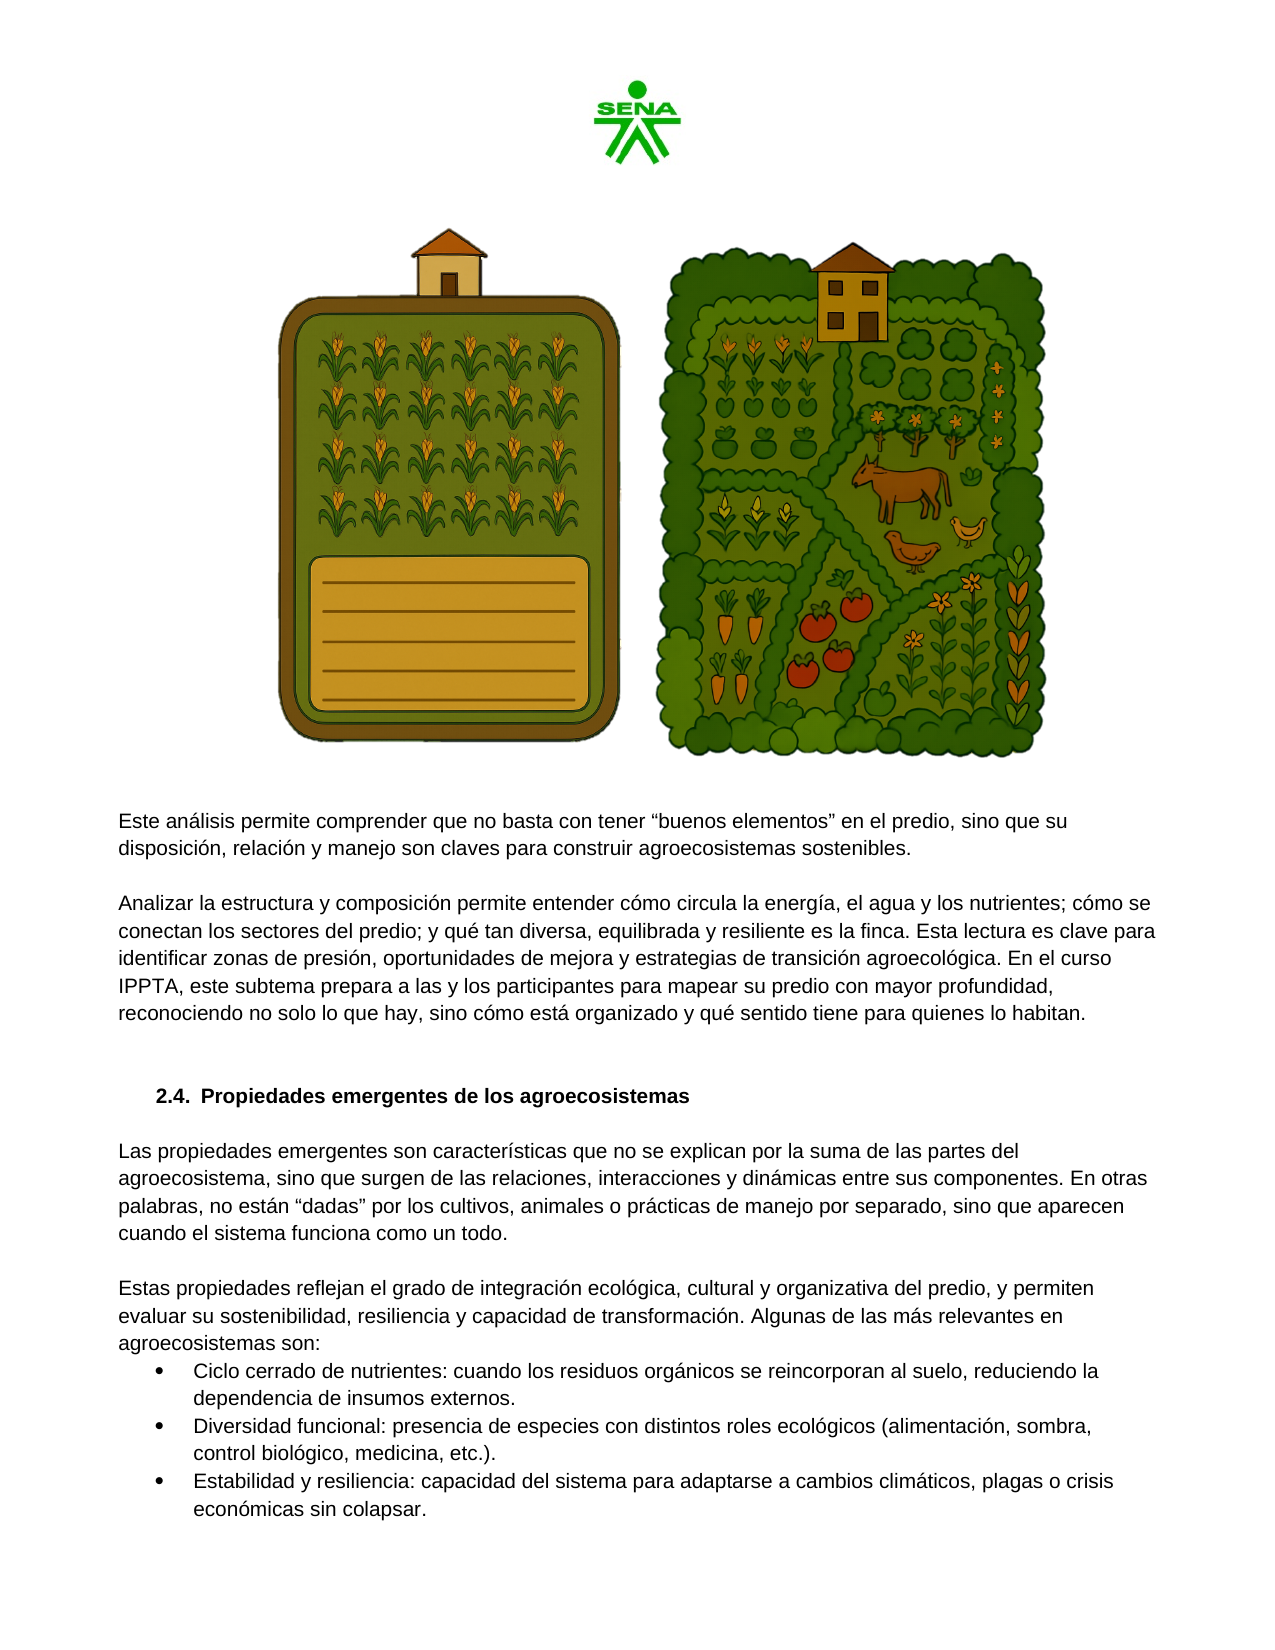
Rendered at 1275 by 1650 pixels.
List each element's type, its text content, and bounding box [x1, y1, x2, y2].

list Ciclo cerrado de nutrientes: cuando los residuos orgánicos se reincorporan al suelo, reduciendo la dependencia de insumos externos. [156, 1358, 1157, 1410]
list Estabilidad y resiliencia: capacidad del sistema para adaptarse a cambios climáticos, plagas o crisis económicas sin colapsar. [156, 1469, 1157, 1520]
text Estas propiedades reflejan el grado de integración ecológica, cultural y organizativa del predio, y permiten evaluar su sostenibilidad, resiliencia y capacidad de transformación. Algunas de las más relevantes en agroecosistemas son: [118, 1276, 1157, 1355]
text Analizar la estructura y composición permite entender cómo circula la energía, el agua y los nutrientes; cómo se conectan los sectores del predio; y qué tan diversa, equilibrada y resiliente es la finca. Esta lectura es clave para identificar zonas de presión, oportunidades de mejora y estrategias de transición agroecológica. En el curso IPPTA, este subtema prepara a las y los participantes para mapear su predio con mayor profundidad, reconociendo no solo lo que hay, sino cómo está organizado y qué sentido tiene para quienes lo habitan. [118, 891, 1157, 1025]
list Diversidad funcional: presencia de especies con distintos roles ecológicos (alimentación, sombra, control biológico, medicina, etc.). [156, 1414, 1157, 1465]
text Este análisis permite comprender que no basta con tener “buenos elementos” en el predio, sino que su disposición, relación y manejo son claves para construir agroecosistemas sostenibles. [118, 808, 1157, 860]
picture [588, 75, 687, 172]
list Propiedades emergentes de los agroecosistemas [156, 1083, 1157, 1107]
picture [252, 197, 1060, 778]
text Las propiedades emergentes son características que no se explican por la suma de las partes del agroecosistema, sino que surgen de las relaciones, interacciones y dinámicas entre sus componentes. En otras palabras, no están “dadas” por los cultivos, animales o prácticas de manejo por separado, sino que aparecen cuando el sistema funciona como un todo. [118, 1138, 1157, 1245]
